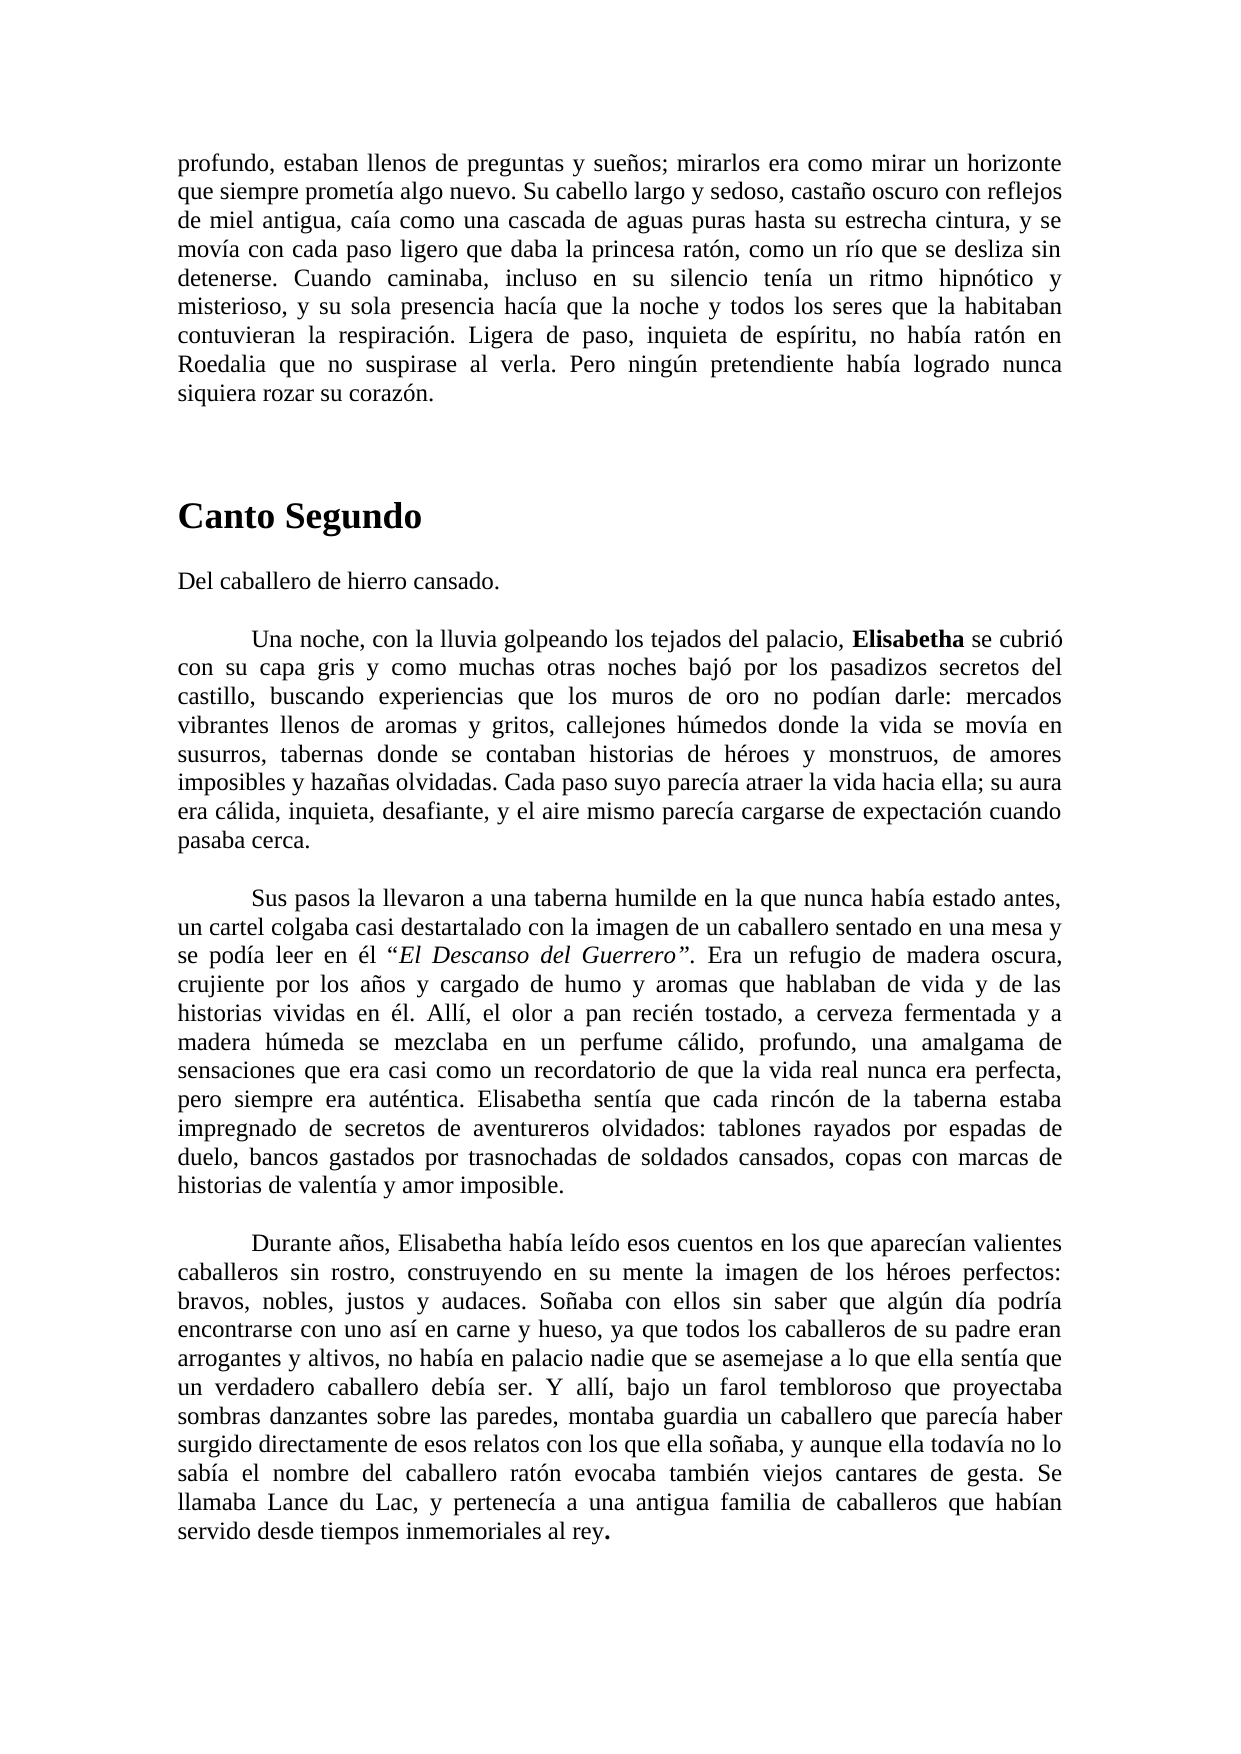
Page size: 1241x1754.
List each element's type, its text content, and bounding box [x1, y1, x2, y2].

text Una noche, con la lluvia golpeando los tejados del palacio, Elisabetha se cubrió con su capa gris y como muchas otras noches bajó por los pasadizos secretos del castillo, buscando experiencias que los muros de oro no podían darle: mercados vibrantes llenos de aromas y gritos, callejones húmedos donde la vida se movía en susurros, tabernas donde se contaban historias de héroes y monstruos, de amores imposibles y hazañas olvidadas. Cada paso suyo parecía atraer la vida hacia ella; su aura era cálida, inquieta, desafiante, y el aire mismo parecía cargarse de expectación cuando pasaba cerca. [177, 624, 1063, 854]
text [177, 148, 1063, 406]
text Sus pasos la llevaron a una taberna humilde en la que nunca había estado antes, un cartel colgaba casi destartalado con la imagen de un caballero sentado en una mesa y se podía leer en él “El Descanso del Guerrero”. Era un refugio de madera oscura, crujiente por los años y cargado de humo y aromas que hablaban de vida y de las historias vividas en él. Allí, el olor a pan recién tostado, a cerveza fermentada y a madera húmeda se mezclaba en un perfume cálido, profundo, una amalgama de sensaciones que era casi como un recordatorio de que la vida real nunca era perfecta, pero siempre era auténtica. Elisabetha sentía que cada rincón de la taberna estaba impregnado de secretos de aventureros olvidados: tablones rayados por espadas de duelo, bancos gastados por trasnochadas de soldados cansados, copas con marcas de historias de valentía y amor imposible. [177, 883, 1063, 1199]
text Del caballero de hierro cansado. [177, 566, 1063, 594]
text Canto Segundo [177, 493, 1063, 537]
text Durante años, Elisabetha había leído esos cuentos en los que aparecían valientes caballeros sin rostro, construyendo en su mente la imagen de los héroes perfectos: bravos, nobles, justos y audaces. Soñaba con ellos sin saber que algún día podría encontrarse con uno así en carne y hueso, ya que todos los caballeros de su padre eran arrogantes y altivos, no había en palacio nadie que se asemejase a lo que ella sentía que un verdadero caballero debía ser. Y allí, bajo un farol tembloroso que proyectaba sombras danzantes sobre las paredes, montaba guardia un caballero que parecía haber surgido directamente de esos relatos con los que ella soñaba, y aunque ella todavía no lo sabía el nombre del caballero ratón evocaba también viejos cantares de gesta. Se llamaba Lance du Lac, y pertenecía a una antigua familia de caballeros que habían servido desde tiempos inmemoriales al rey. [177, 1228, 1063, 1544]
